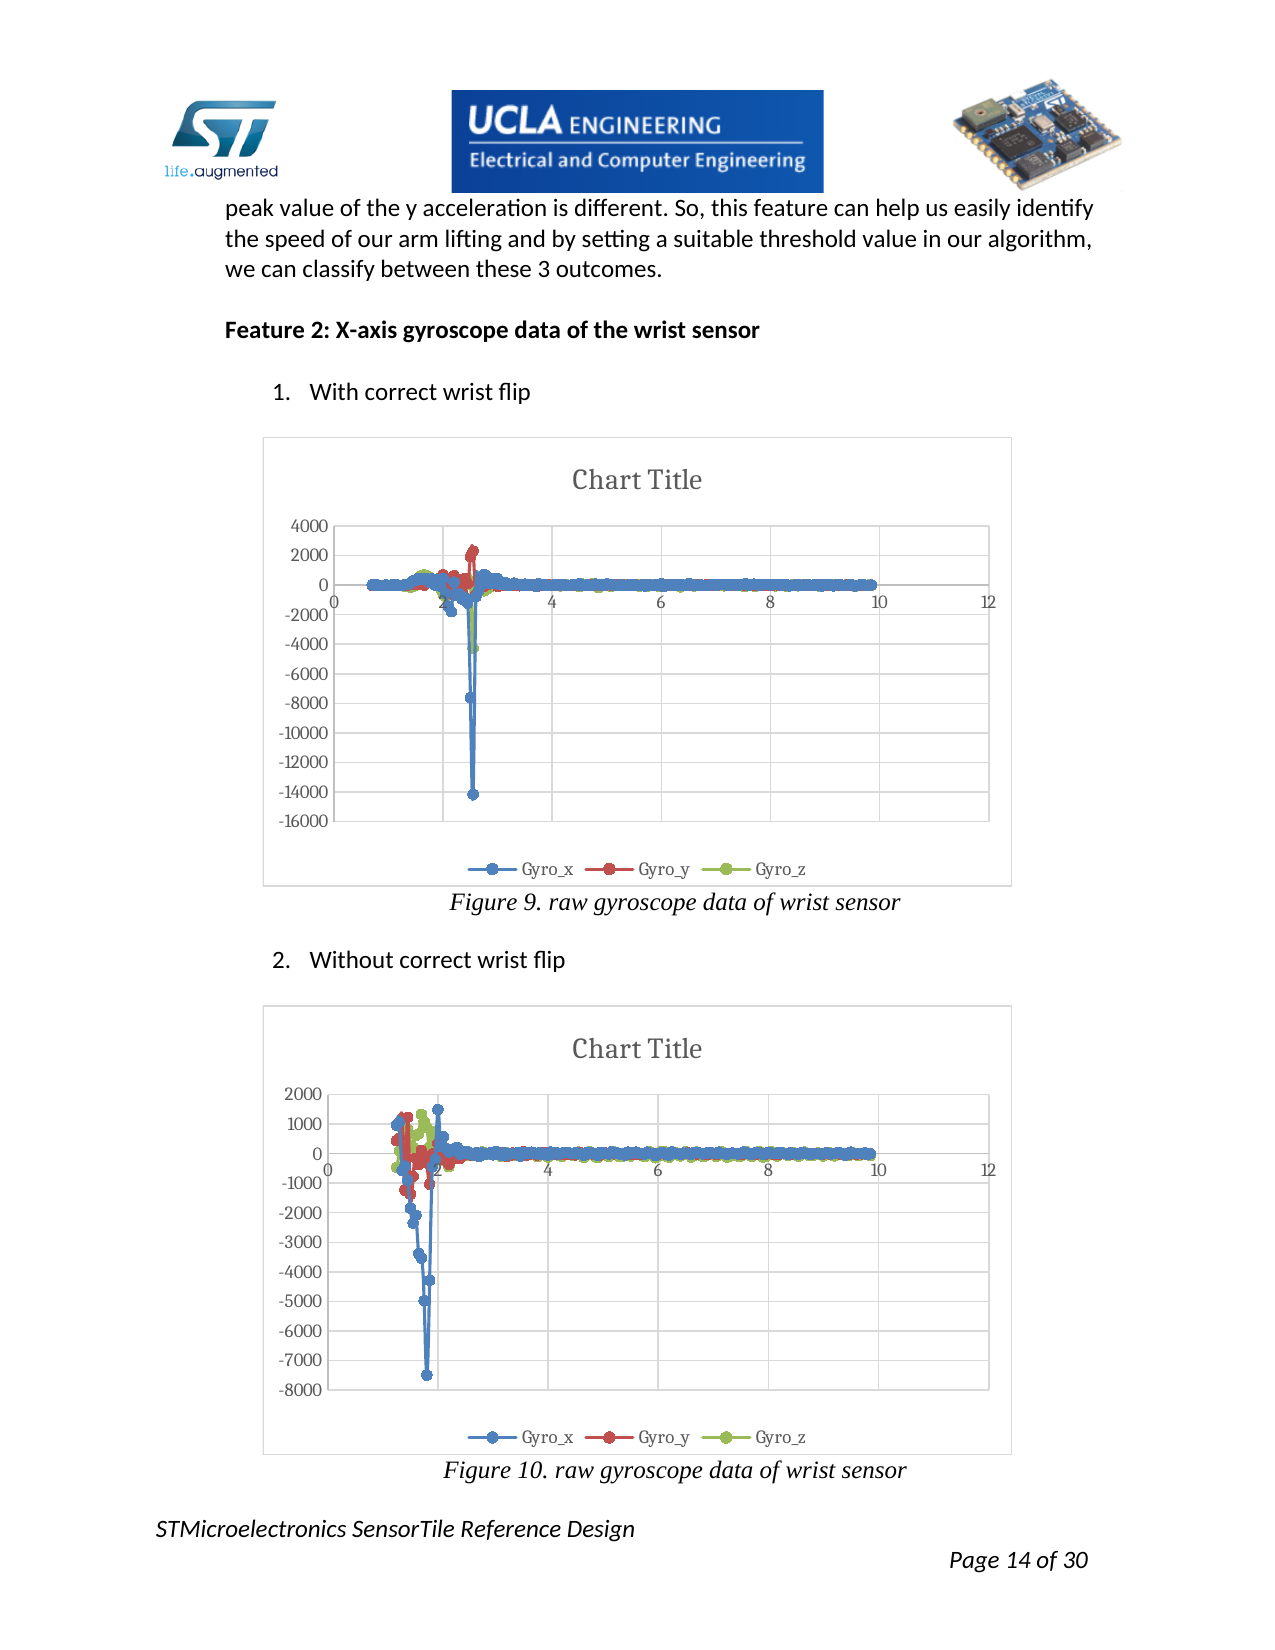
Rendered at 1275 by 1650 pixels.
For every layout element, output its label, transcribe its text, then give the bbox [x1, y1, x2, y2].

picture [949, 75, 1125, 193]
list With correct wrist flip [272, 376, 1125, 406]
text Figure 10. raw gyroscope data of wrist sensor [225, 1455, 1125, 1484]
picture [150, 83, 295, 193]
picture [451, 90, 824, 193]
list Without correct wrist flip [272, 944, 1125, 975]
text Figure 9. raw gyroscope data of wrist sensor [225, 887, 1125, 916]
text Feature 2: X-axis gyroscope data of the wrist sensor [225, 315, 1125, 345]
